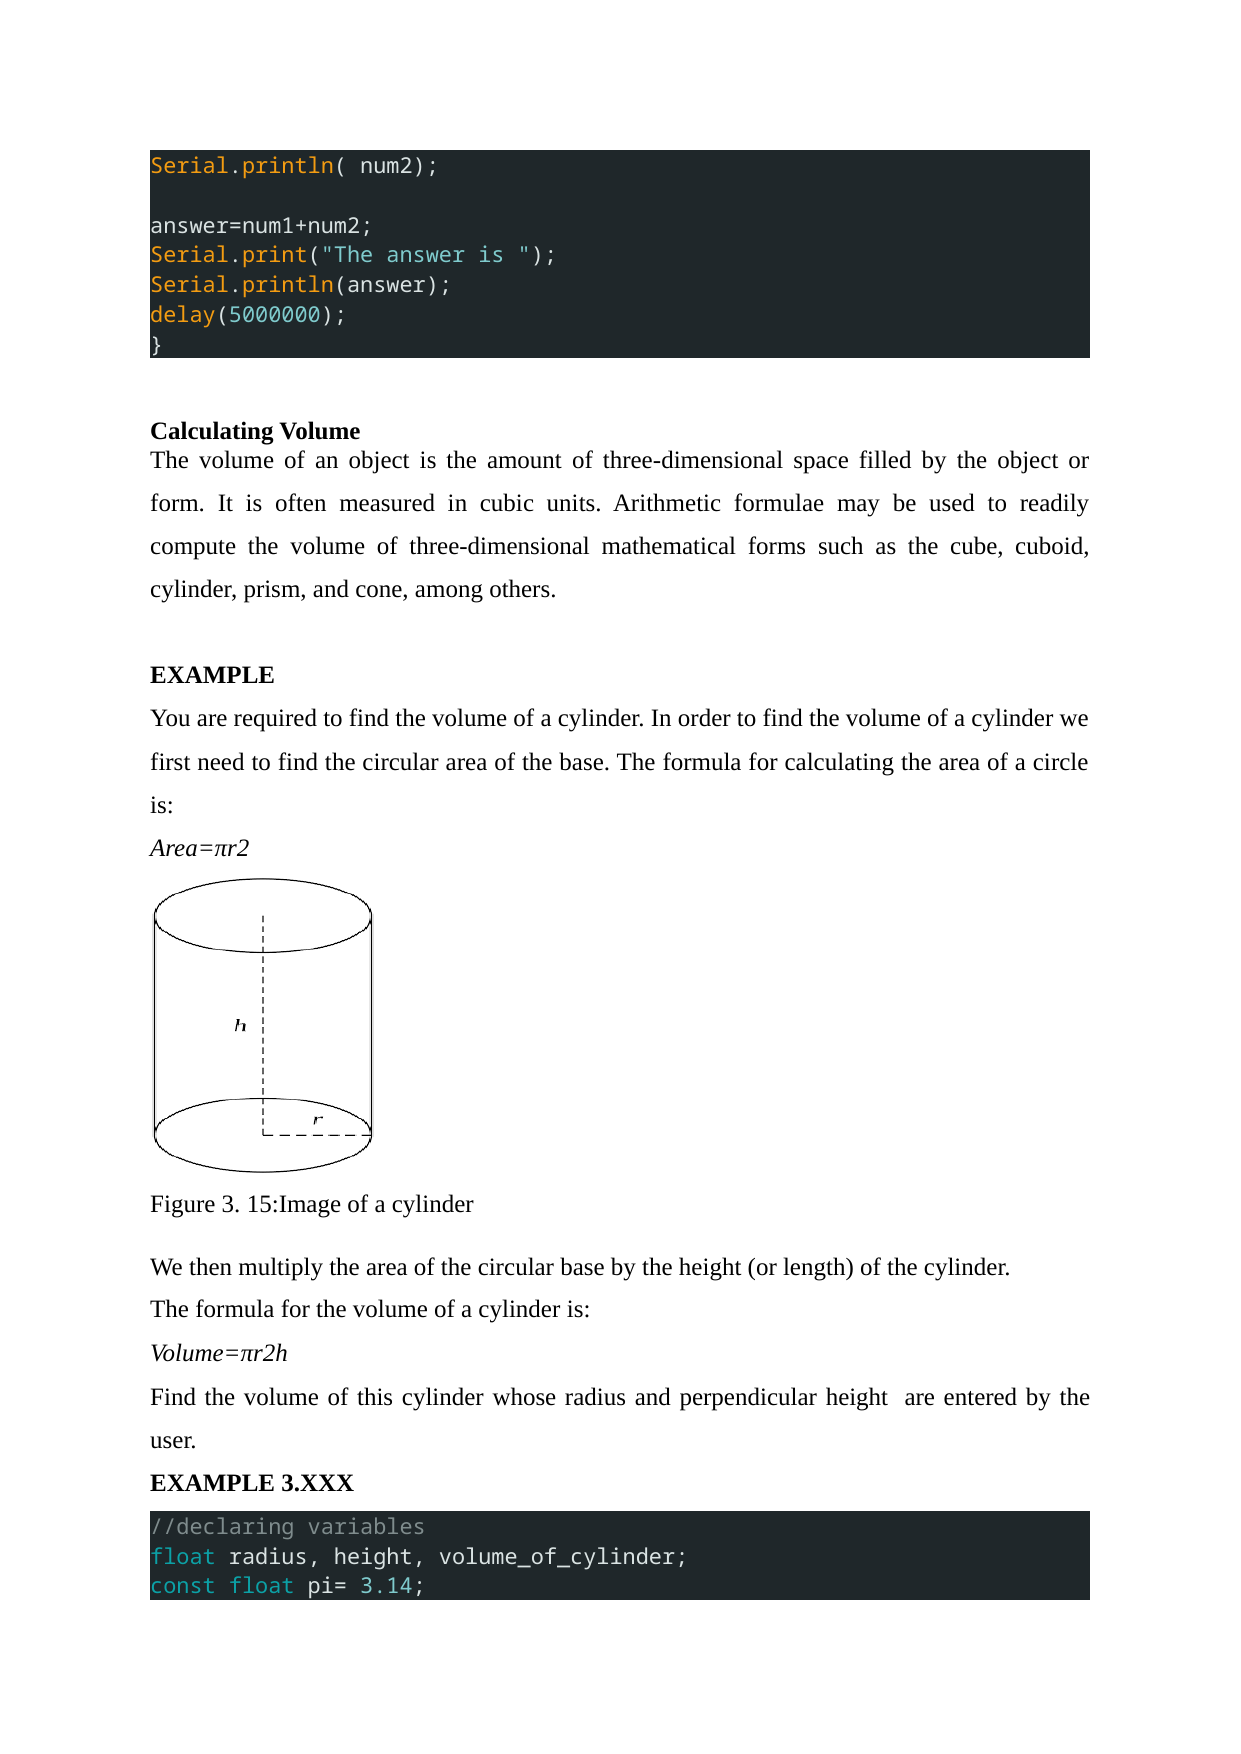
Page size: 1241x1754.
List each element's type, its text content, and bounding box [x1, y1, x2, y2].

text EXAMPLE 3.XXX [150, 1468, 1090, 1497]
text float radius, height, volume_of_cylinder; [150, 1541, 1090, 1571]
picture [150, 876, 377, 1175]
text We then multiply the area of the circular base by the height (or length) of the cylinder. The formula for the volume of a cylinder is: [150, 1238, 1090, 1323]
text const float pi= 3.14; [150, 1571, 1090, 1600]
text The volume of an object is the amount of three-dimensional space filled by the object or form. It is often measured in cubic units. Arithmetic formulae may be used to readily compute the volume of three-dimensional mathematical forms such as the cube, cuboid, cylinder, prism, and cone, among others. [150, 445, 1090, 603]
text //declaring variables [150, 1511, 1090, 1541]
text Find the volume of this cylinder whose radius and perpendicular height are entered by the user. [150, 1382, 1090, 1453]
text answer=num1+num2; [150, 209, 1090, 239]
text delay(5000000); [150, 299, 1090, 329]
text Area=πr2 [150, 833, 1090, 862]
text Volume=πr2h [150, 1338, 1090, 1367]
text Serial.println( num2); [150, 150, 1090, 180]
text } [150, 329, 1090, 358]
text Serial.print("The answer is "); [150, 239, 1090, 269]
text Serial.println(answer); [150, 269, 1090, 299]
text EXAMPLE [150, 660, 1090, 689]
text Figure 3. 15:Image of a cylinder [150, 1189, 1090, 1218]
text Calculating Volume [150, 416, 1090, 445]
text You are required to find the volume of a cylinder. In order to find the volume of a cylinder we first need to find the circular area of the base. The formula for calculating the area of a circle is: [150, 703, 1090, 818]
